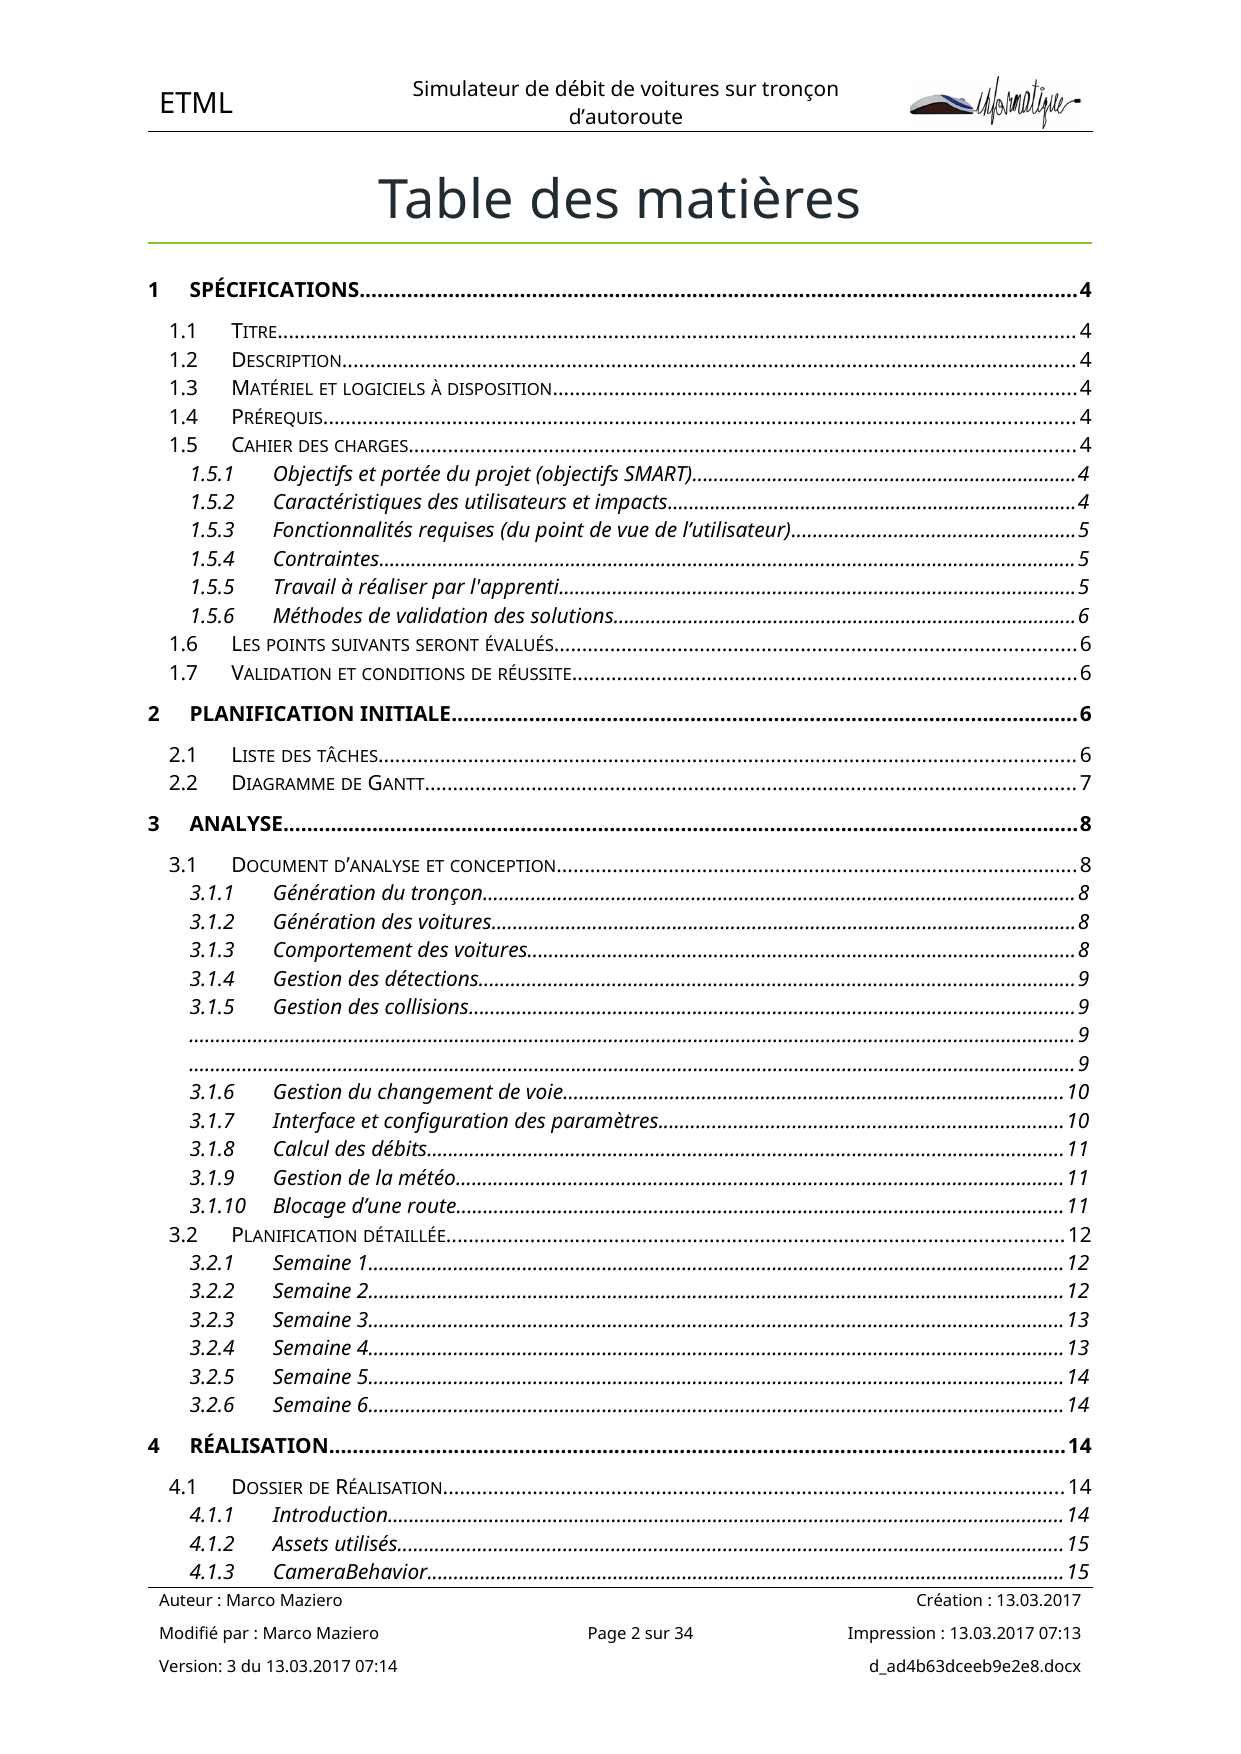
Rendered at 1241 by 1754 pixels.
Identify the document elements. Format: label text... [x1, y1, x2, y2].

text 3.2.6 Semaine 6 14 [189, 1390, 1092, 1419]
text 3.2.3 Semaine 3 13 [189, 1305, 1092, 1333]
text 1.5.1 Objectifs et portée du projet (objectifs SMART) 4 [189, 459, 1092, 487]
text 3.2.4 Semaine 4 13 [189, 1333, 1092, 1362]
text 3.1.2 Génération des voitures 8 [189, 907, 1092, 935]
text 1 Spécifications 4 [148, 276, 1092, 304]
text 3.1 Document d’analyse et conception 8 [168, 850, 1092, 878]
text 3.2.2 Semaine 2 12 [189, 1277, 1092, 1305]
text 1.5 Cahier des charges 4 [168, 430, 1092, 459]
text 3.2.5 Semaine 5 14 [189, 1362, 1092, 1390]
text 2.1 Liste des tâches 6 [168, 740, 1092, 768]
text 3.1.10 Blocage d’une route 11 [189, 1191, 1092, 1220]
text 3.1.1 Génération du tronçon 8 [189, 878, 1092, 907]
text 1.4 Prérequis 4 [168, 402, 1092, 430]
text 3.1.9 Gestion de la météo 11 [189, 1163, 1092, 1191]
text 1.1 Titre 4 [168, 317, 1092, 345]
text 1.7 Validation et conditions de réussite 6 [168, 658, 1092, 686]
text 2 Planification Initiale 6 [148, 699, 1092, 727]
text 1.5.3 Fonctionnalités requises (du point de vue de l’utilisateur) 5 [189, 516, 1092, 544]
text 3 Analyse 8 [148, 809, 1092, 837]
text 9 [189, 1021, 1092, 1049]
text 3.1.7 Interface et configuration des paramètres 10 [189, 1106, 1092, 1134]
picture [909, 76, 1082, 129]
text 4.1.3 CameraBehavior 15 [189, 1557, 1092, 1586]
text 3.1.5 Gestion des collisions 9 [189, 992, 1092, 1021]
text 1.5.2 Caractéristiques des utilisateurs et impacts 4 [189, 487, 1092, 516]
text 3.1.8 Calcul des débits 11 [189, 1134, 1092, 1163]
text 4 Réalisation 14 [148, 1431, 1092, 1460]
text 1.5.5 Travail à réaliser par l'apprenti 5 [189, 572, 1092, 601]
text 2.2 Diagramme de Gantt 7 [168, 768, 1092, 797]
text 4.1.1 Introduction 14 [189, 1501, 1092, 1529]
text 3.2.1 Semaine 1 12 [189, 1248, 1092, 1277]
text 1.5.6 Méthodes de validation des solutions 6 [189, 601, 1092, 629]
text 3.2 Planification détaillée 12 [168, 1220, 1092, 1248]
title Table des matières [148, 160, 1092, 242]
text 3.1.4 Gestion des détections 9 [189, 964, 1092, 992]
text 1.5.4 Contraintes 5 [189, 544, 1092, 572]
text 3.1.6 Gestion du changement de voie 10 [189, 1077, 1092, 1106]
text 1.6 Les points suivants seront évalués 6 [168, 629, 1092, 658]
text 3.1.3 Comportement des voitures 8 [189, 935, 1092, 964]
text 4.1.2 Assets utilisés 15 [189, 1529, 1092, 1557]
text 4.1 Dossier de Réalisation 14 [168, 1472, 1092, 1501]
text 1.2 Description 4 [168, 345, 1092, 373]
text 9 [189, 1049, 1092, 1077]
text 1.3 Matériel et logiciels à disposition 4 [168, 373, 1092, 402]
